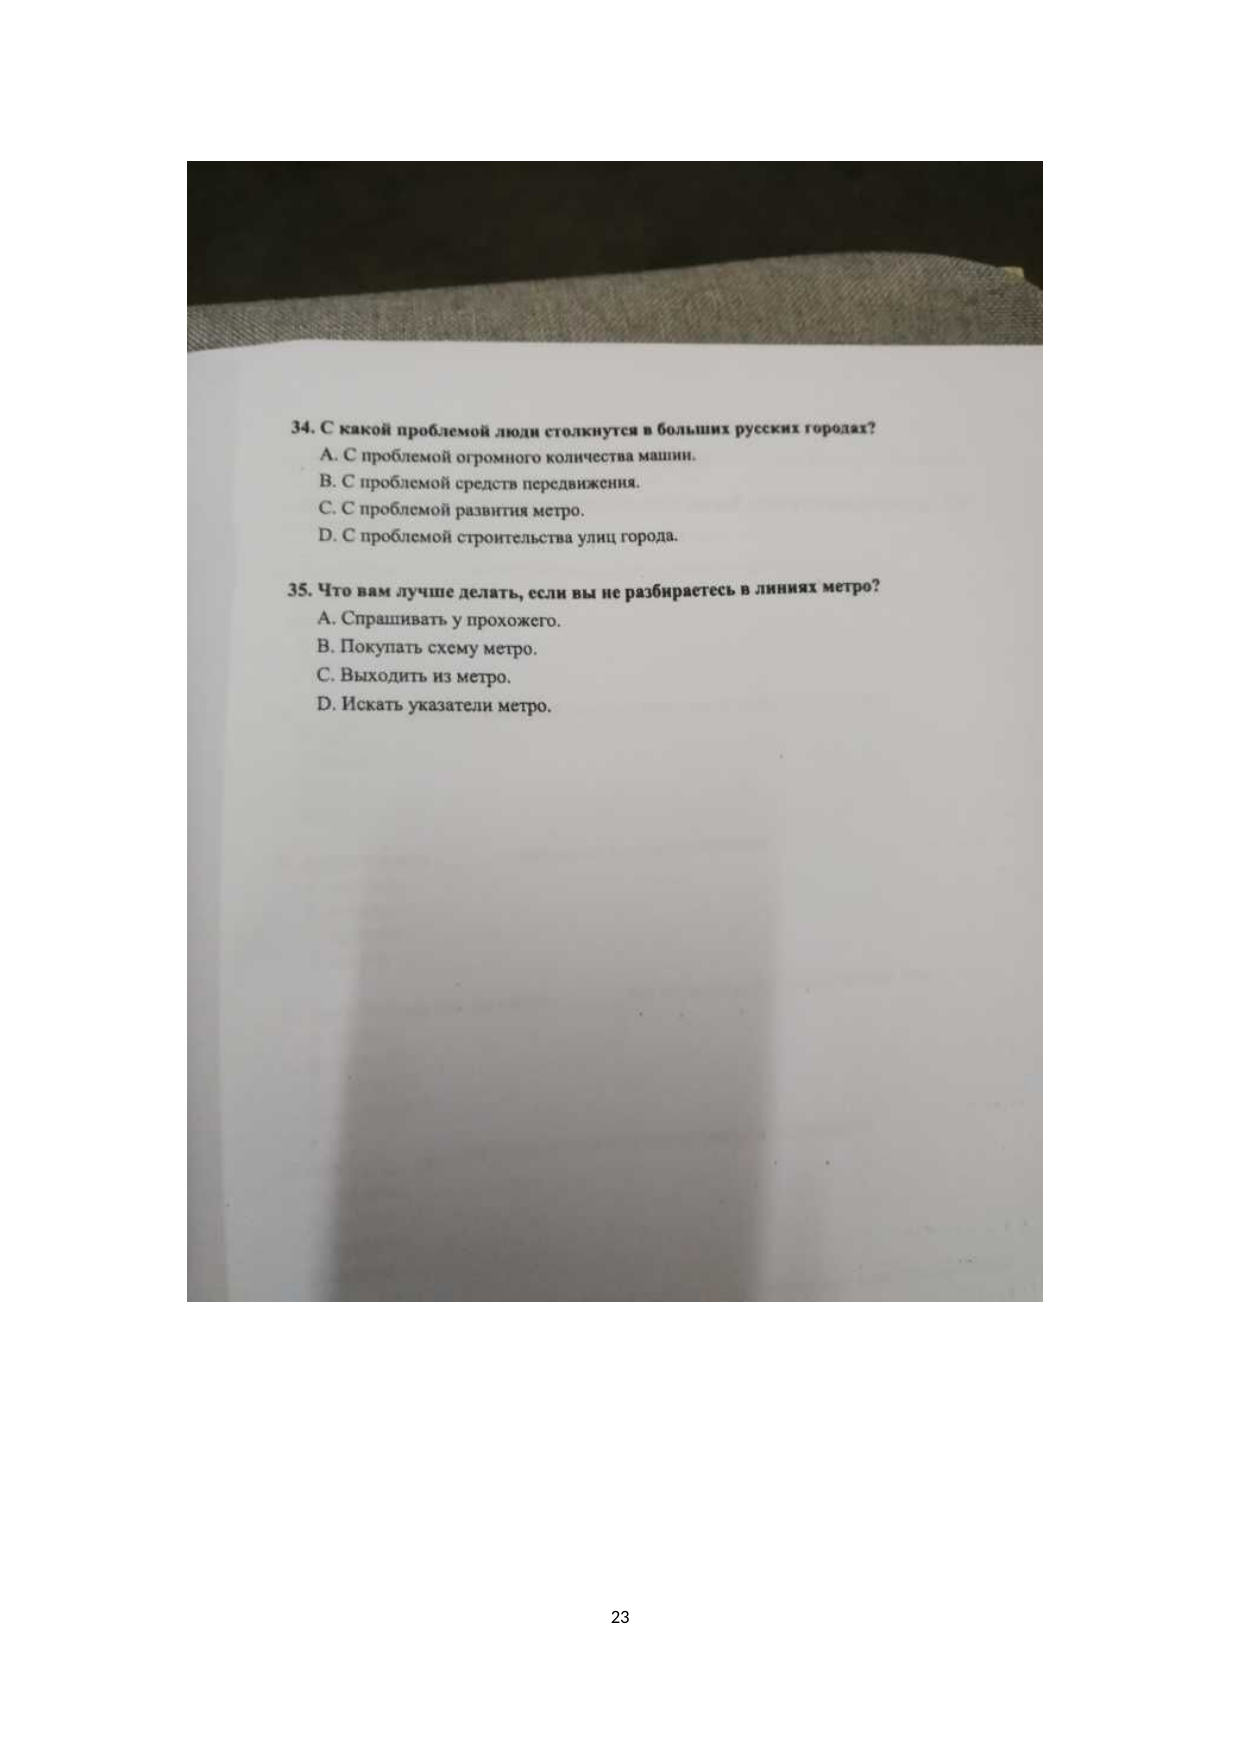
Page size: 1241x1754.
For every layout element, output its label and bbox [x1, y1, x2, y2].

picture [187, 161, 1043, 1302]
